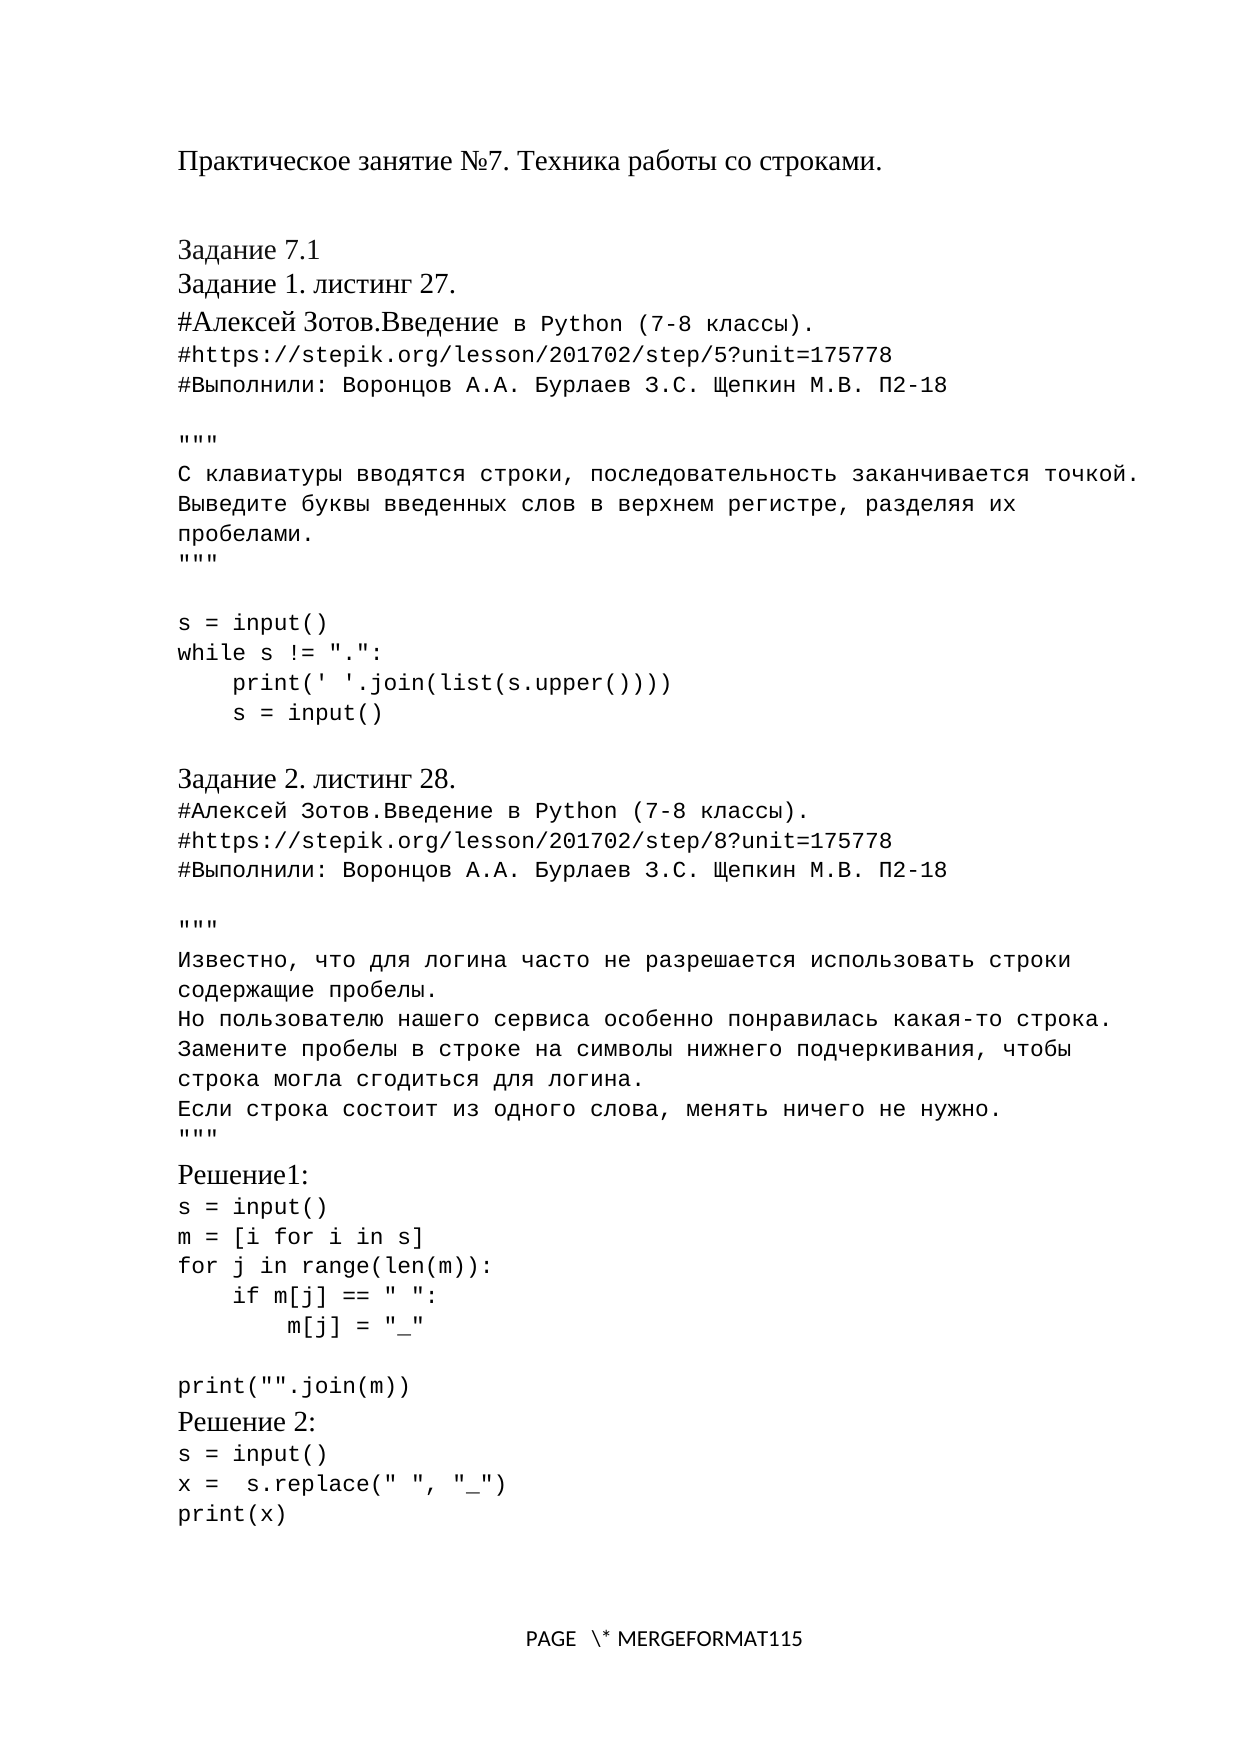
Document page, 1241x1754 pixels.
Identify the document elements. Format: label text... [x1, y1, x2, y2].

text """ [177, 918, 1152, 944]
text Замените пробелы в строке на символы нижнего подчеркивания, чтобы строка могла сгодиться для логина. [177, 1038, 1152, 1093]
text Известно, что для логина часто не разрешается использовать строки содержащие пробелы. [177, 948, 1152, 1004]
text x = s.replace(" ", "_") [177, 1472, 1152, 1498]
text print(x) [177, 1502, 1152, 1528]
text m = [i for i in s] [177, 1225, 1152, 1251]
text print("".join(m)) [177, 1374, 1152, 1400]
text while s != ".": [177, 642, 1152, 667]
text Задание 7.1 [177, 232, 1152, 266]
text s = input() [177, 1195, 1152, 1221]
text #Алексей Зотов.Введение в Python (7-8 классы). [177, 304, 1152, 338]
text #https://stepik.org/lesson/201702/step/8?unit=175778 [177, 829, 1152, 855]
text s = input() [177, 701, 1152, 727]
text Задание 1. листинг 27. [177, 266, 1152, 299]
text #Выполнили: Воронцов А.А. Бурлаев З.С. Щепкин М.В. П2-18 [177, 373, 1152, 399]
text Задание 2. листинг 28. [177, 761, 1152, 794]
text s = input() [177, 1442, 1152, 1468]
text """ [177, 552, 1152, 578]
text """ [177, 433, 1152, 459]
text С клавиатуры вводятся строки, последовательность заканчивается точкой. [177, 463, 1152, 489]
text if m[j] == " ": [177, 1285, 1152, 1311]
text #https://stepik.org/lesson/201702/step/5?unit=175778 [177, 344, 1152, 369]
text m[j] = "_" [177, 1314, 1152, 1340]
text Выведите буквы введенных слов в верхнем регистре, разделяя их пробелами. [177, 493, 1152, 548]
text Решение1: [177, 1157, 1152, 1190]
text #Выполнили: Воронцов А.А. Бурлаев З.С. Щепкин М.В. П2-18 [177, 859, 1152, 885]
text Решение 2: [177, 1404, 1152, 1437]
subtitle Практическое занятие №7. Техника работы со строками. [177, 143, 1152, 177]
text print(' '.join(list(s.upper()))) [177, 671, 1152, 697]
text """ [177, 1127, 1152, 1153]
text Если строка состоит из одного слова, менять ничего не нужно. [177, 1097, 1152, 1123]
text for j in range(len(m)): [177, 1255, 1152, 1281]
text s = input() [177, 612, 1152, 638]
text Но пользователю нашего сервиса особенно понравилась какая-то строка. [177, 1008, 1152, 1034]
text #Алексей Зотов.Введение в Python (7-8 классы). [177, 799, 1152, 825]
